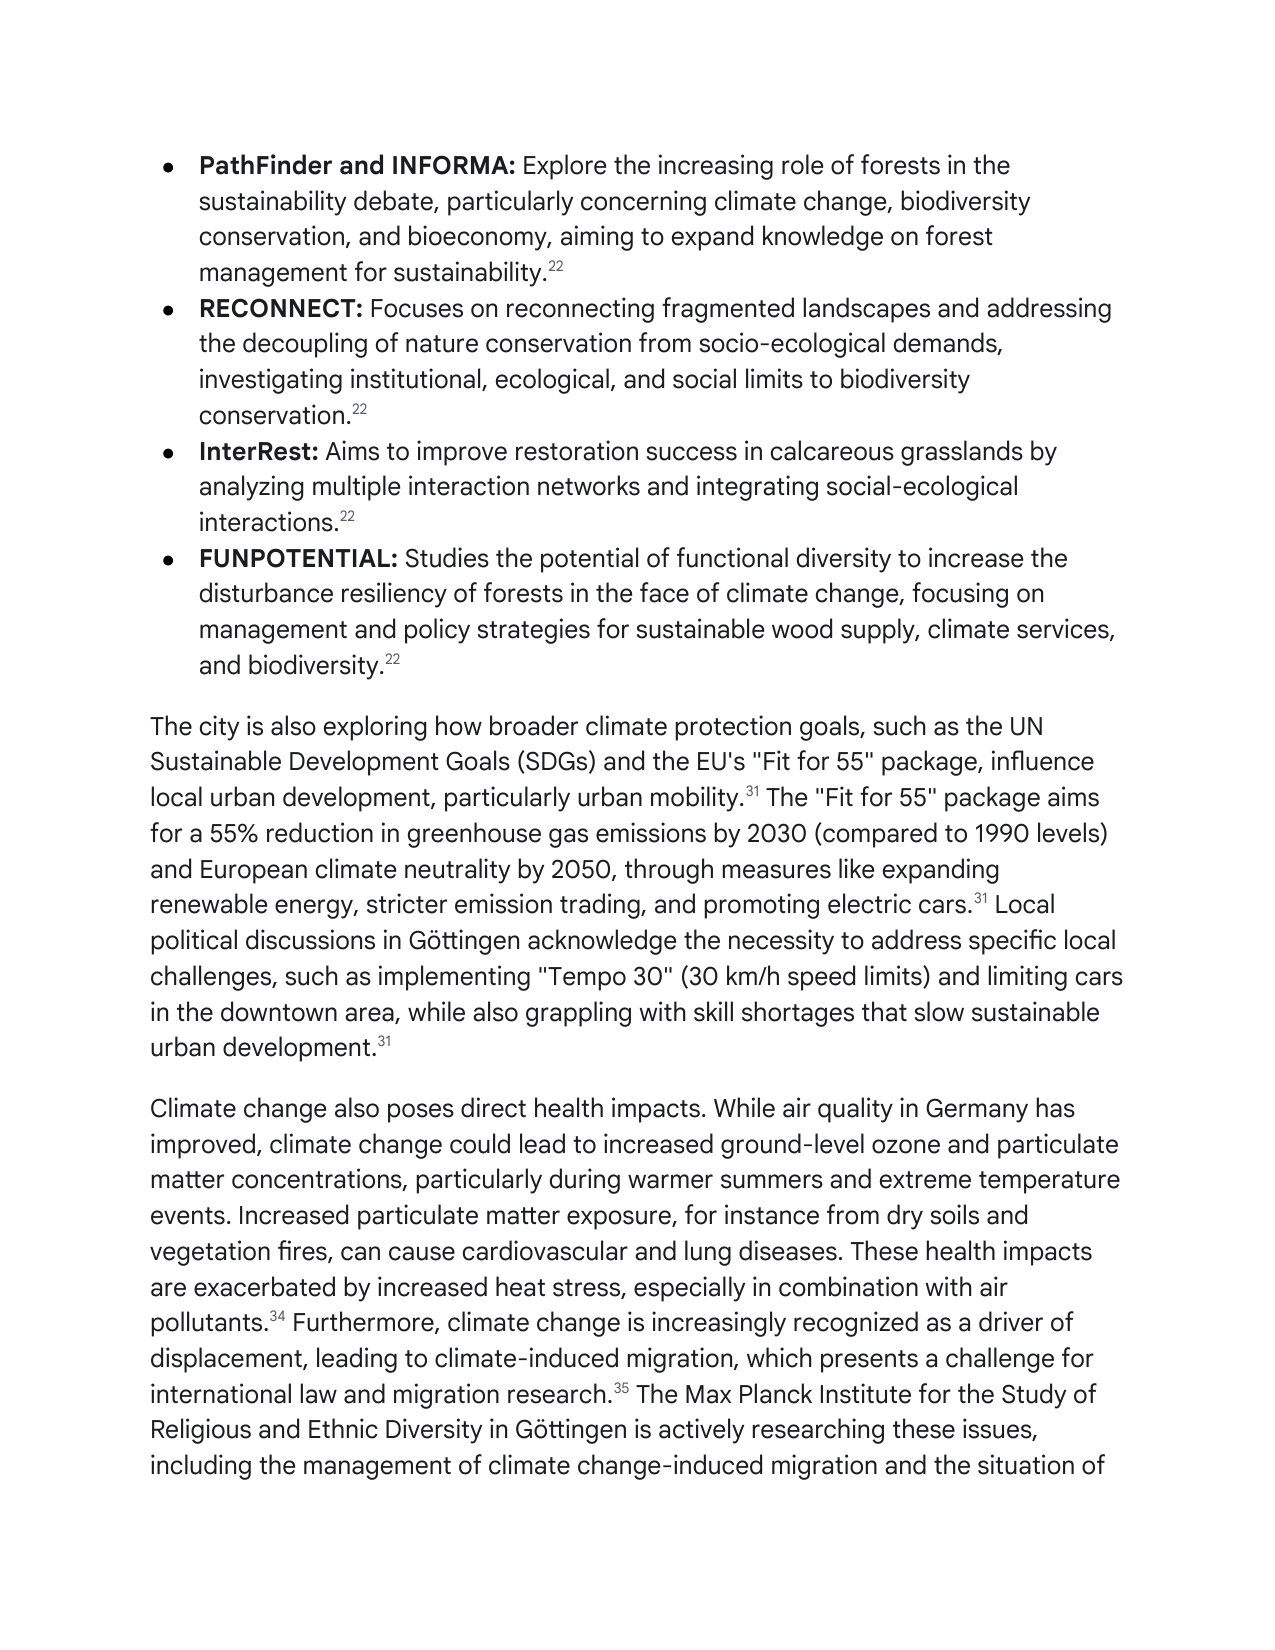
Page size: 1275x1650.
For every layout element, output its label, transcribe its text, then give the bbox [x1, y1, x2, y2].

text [150, 1093, 1125, 1482]
text The city is also exploring how broader climate protection goals, such as the UN Sustainable Development Goals (SDGs) and the EU's "Fit for 55" package, influence local urban development, particularly urban mobility.31 The "Fit for 55" package aims for a 55% reduction in greenhouse gas emissions by 2030 (compared to 1990 levels) and European climate neutrality by 2050, through measures like expanding renewable energy, stricter emission trading, and promoting electric cars.31 Local political discussions in Göttingen acknowledge the necessity to address specific local challenges, such as implementing "Tempo 30" (30 km/h speed limits) and limiting cars in the downtown area, while also grappling with skill shortages that slow sustainable urban development.31 [150, 711, 1125, 1064]
list FUNPOTENTIAL: Studies the potential of functional diversity to increase the disturbance resiliency of forests in the face of climate change, focusing on management and policy strategies for sustainable wood supply, climate services, and biodiversity.22 [161, 543, 1125, 682]
list InterRest: Aims to improve restoration success in calcareous grasslands by analyzing multiple interaction networks and integrating social-ecological interactions.22 [161, 436, 1125, 539]
list PathFinder and INFORMA: Explore the increasing role of forests in the sustainability debate, particularly concerning climate change, biodiversity conservation, and bioeconomy, aiming to expand knowledge on forest management for sustainability.22 [161, 150, 1125, 288]
list RECONNECT: Focuses on reconnecting fragmented landscapes and addressing the decoupling of nature conservation from socio-ecological demands, investigating institutional, ecological, and social limits to biodiversity conservation.22 [161, 293, 1125, 431]
